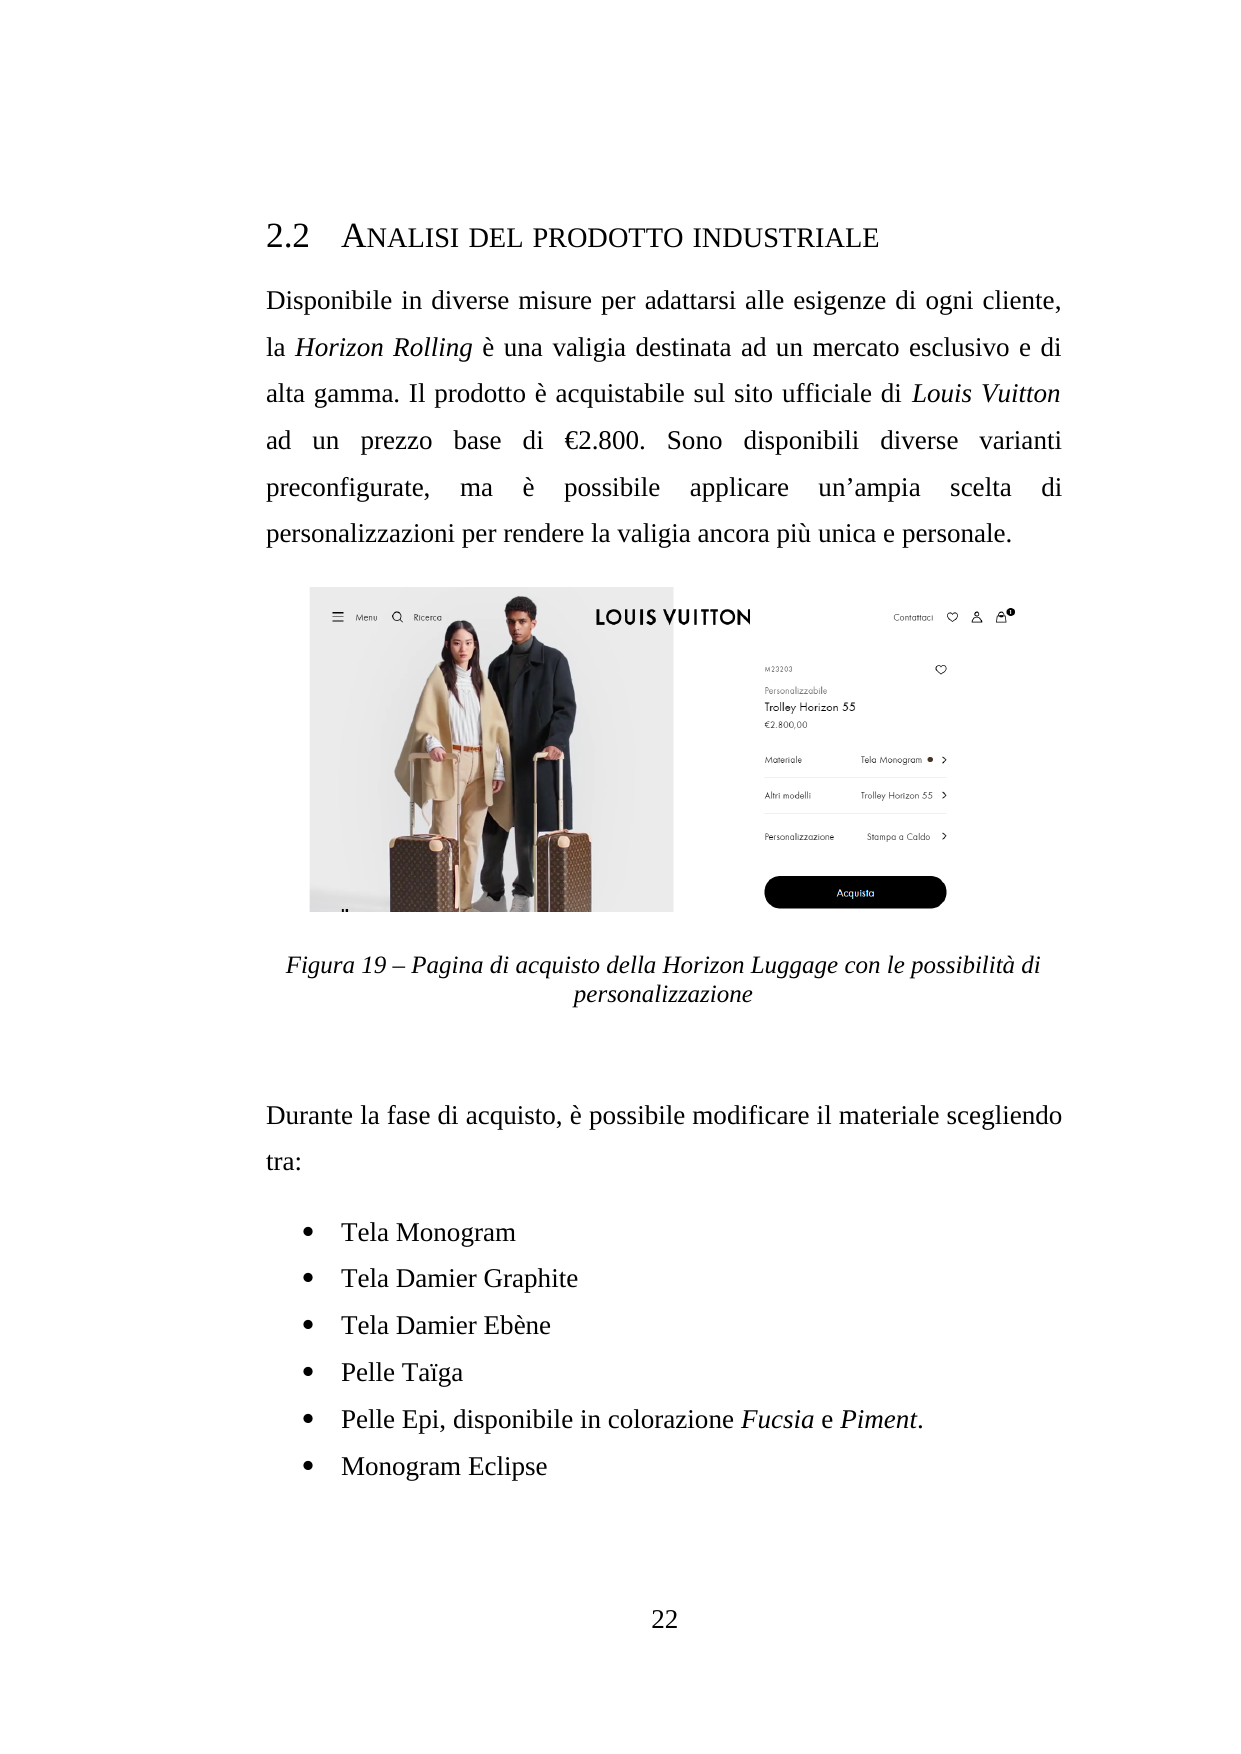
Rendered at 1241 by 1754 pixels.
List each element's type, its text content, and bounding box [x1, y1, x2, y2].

list Monogram Eclipse [303, 1450, 1063, 1481]
text Durante la fase di acquisto, è possibile modificare il materiale scegliendo tra: [266, 1099, 1063, 1177]
text Disponibile in diverse misure per adattarsi alle esigenze di ogni cliente, la Horizon Rolling è una valigia destinata ad un mercato esclusivo e di alta gamma. Il prodotto è acquistabile sul sito ufficiale di Louis Vuitton ad un prezzo base di €2.800. Sono disponibili diverse varianti preconfigurate, ma è possibile applicare un’ampia scelta di personalizzazioni per rendere la valigia ancora più unica e personale. [266, 284, 1063, 549]
list Tela Monogram [303, 1216, 1063, 1247]
subtitle Analisi del prodotto industriale [266, 215, 1063, 256]
list Tela Damier Ebène [303, 1309, 1063, 1341]
text Figura 19 – Pagina di acquisto della Horizon Luggage con le possibilità di personalizzazione [266, 950, 1063, 1008]
list Tela Damier Graphite [303, 1262, 1063, 1294]
list Pelle Taïga [303, 1356, 1063, 1387]
picture [309, 587, 1020, 912]
list Pelle Epi, disponibile in colorazione Fucsia e Piment. [303, 1403, 1063, 1434]
